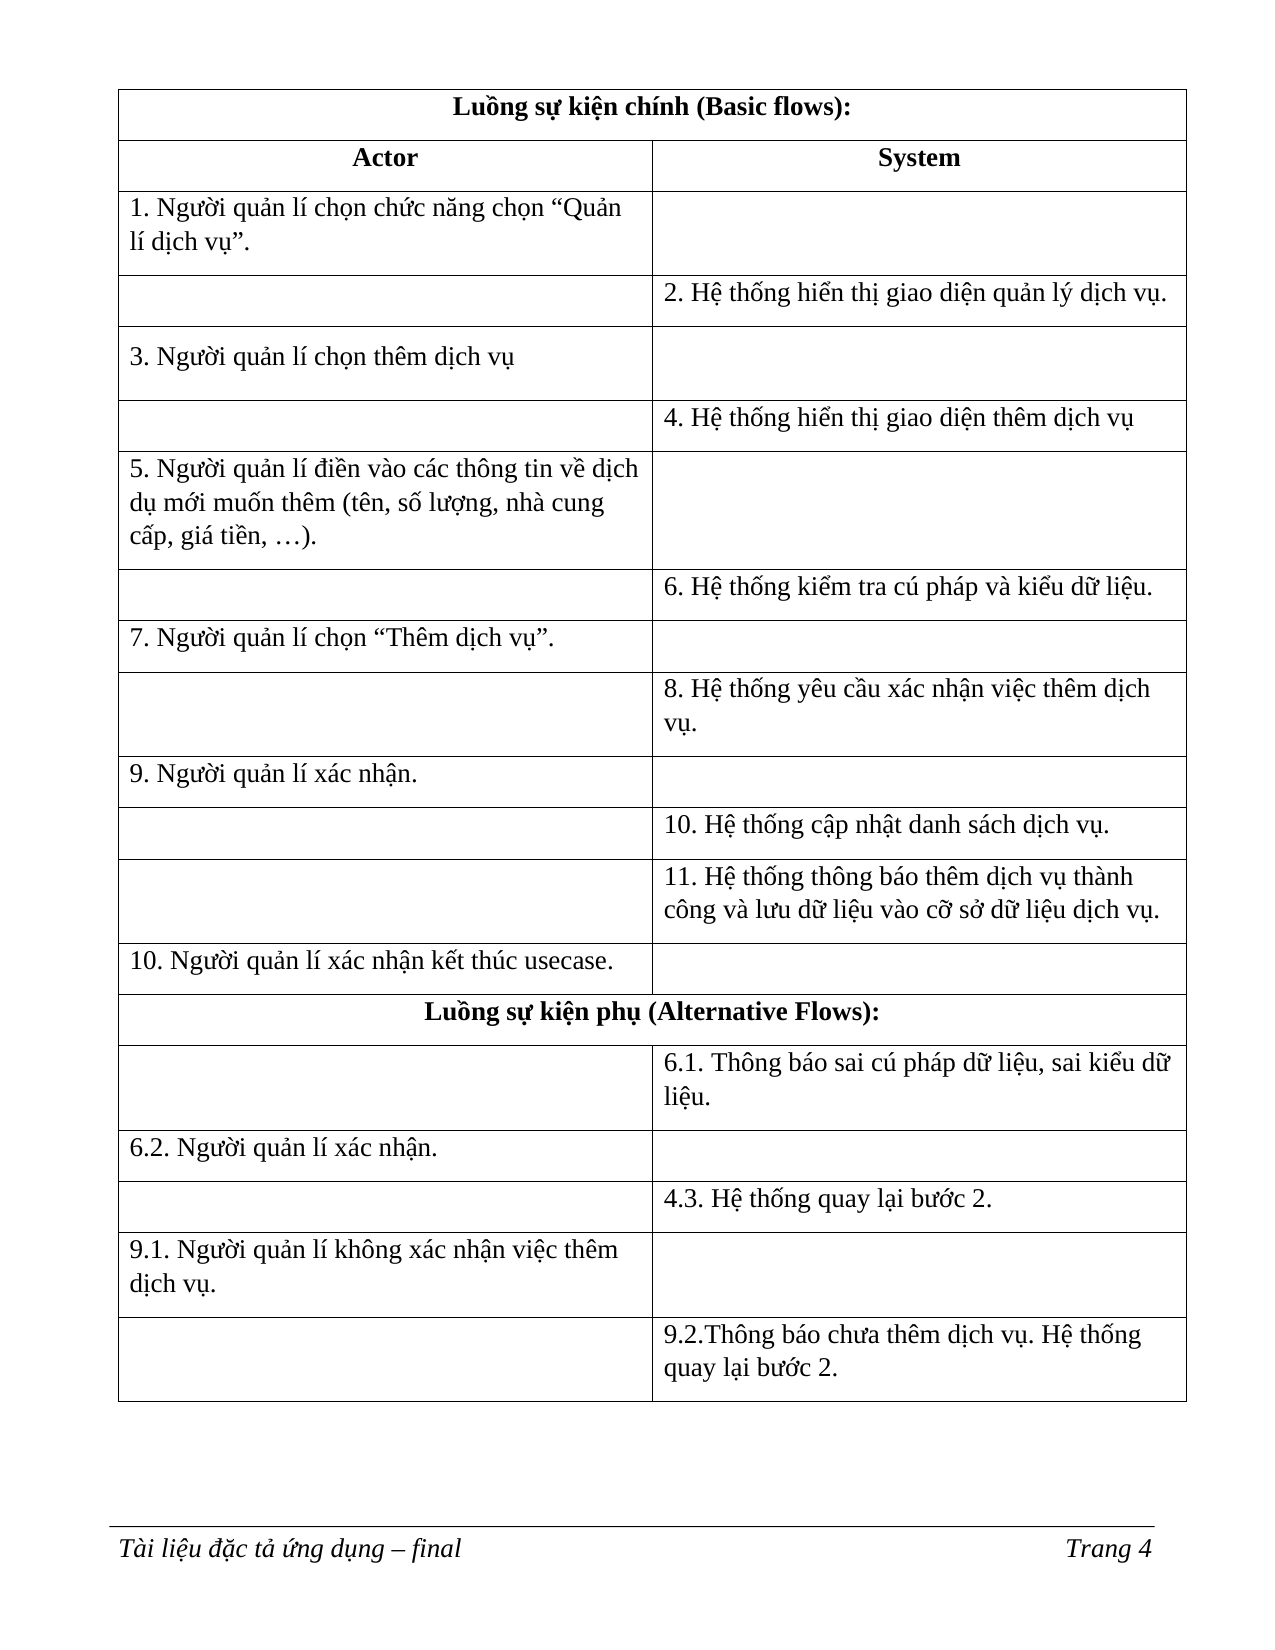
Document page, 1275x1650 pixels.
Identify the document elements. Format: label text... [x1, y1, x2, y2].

table_cell 4.3. Hệ thống quay lại bước 2. [653, 1182, 1186, 1232]
table_cell 10. Người quản lí xác nhận kết thúc usecase. [119, 944, 652, 994]
table_cell 11. Hệ thống thông báo thêm dịch vụ thành công và lưu dữ liệu vào cỡ sở dữ liệu dịch vụ. [653, 860, 1186, 943]
table_cell 6.2. Người quản lí xác nhận. [119, 1131, 652, 1181]
table_cell [119, 808, 652, 858]
table_cell [119, 570, 652, 620]
table_cell 10. Hệ thống cập nhật danh sách dịch vụ. [653, 808, 1186, 858]
table_cell [653, 1131, 1186, 1181]
table_cell 3. Người quản lí chọn thêm dịch vụ [119, 327, 652, 400]
table_cell [653, 1233, 1186, 1317]
table_cell [119, 1046, 652, 1130]
table_cell [653, 327, 1186, 400]
table_cell [653, 757, 1186, 807]
table_cell 5. Người quản lí điền vào các thông tin về dịch dụ mới muốn thêm (tên, số lượng, nhà cung cấp, giá tiền, …). [119, 452, 652, 569]
table_cell [119, 673, 652, 756]
table_cell 9.1. Người quản lí không xác nhận việc thêm dịch vụ. [119, 1233, 652, 1317]
table_cell 4. Hệ thống hiển thị giao diện thêm dịch vụ [653, 401, 1186, 451]
table_cell System [653, 141, 1186, 191]
table_cell 8. Hệ thống yêu cầu xác nhận việc thêm dịch vụ. [653, 673, 1186, 756]
table_cell [653, 944, 1186, 994]
table_cell [653, 192, 1186, 275]
table_cell [653, 452, 1186, 569]
table_cell 9.2.Thông báo chưa thêm dịch vụ. Hệ thống quay lại bước 2. [653, 1318, 1186, 1401]
table_cell [119, 276, 652, 326]
table_cell 6. Hệ thống kiểm tra cú pháp và kiểu dữ liệu. [653, 570, 1186, 620]
table_cell 2. Hệ thống hiển thị giao diện quản lý dịch vụ. [653, 276, 1186, 326]
table_cell 9. Người quản lí xác nhận. [119, 757, 652, 807]
table_cell Actor [119, 141, 652, 191]
table_cell [119, 1182, 652, 1232]
table_cell Luồng sự kiện phụ (Alternative Flows): [119, 995, 1186, 1045]
table_cell 7. Người quản lí chọn “Thêm dịch vụ”. [119, 621, 652, 672]
table_cell [119, 1318, 652, 1401]
table_cell 1. Người quản lí chọn chức năng chọn “Quản lí dịch vụ”. [119, 192, 652, 275]
table_cell [119, 401, 652, 451]
table_cell [653, 621, 1186, 672]
table_cell [119, 860, 652, 943]
table_cell Luồng sự kiện chính (Basic flows): [119, 90, 1186, 139]
table_cell 6.1. Thông báo sai cú pháp dữ liệu, sai kiểu dữ liệu. [653, 1046, 1186, 1130]
